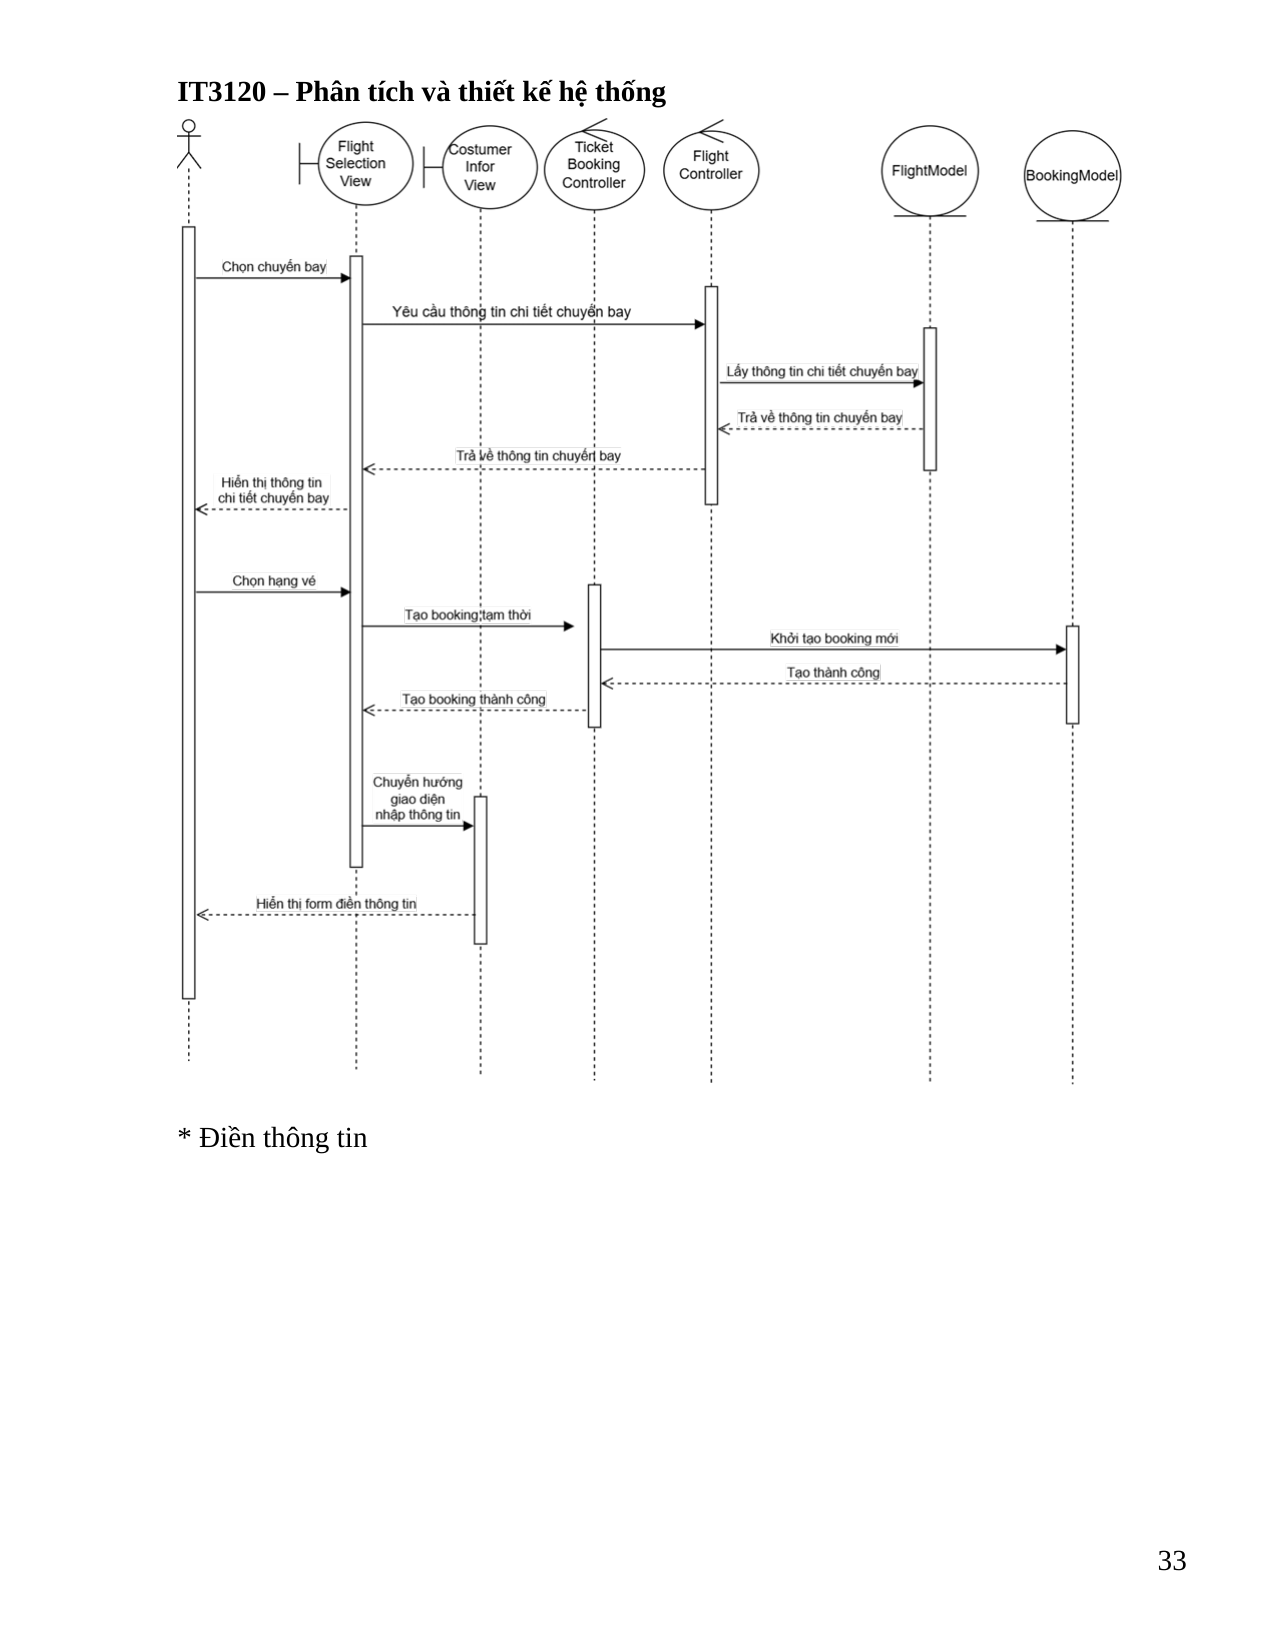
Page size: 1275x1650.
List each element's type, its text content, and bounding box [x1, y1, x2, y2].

text * Điền thông tin [177, 1120, 1186, 1154]
picture [177, 118, 1123, 1087]
